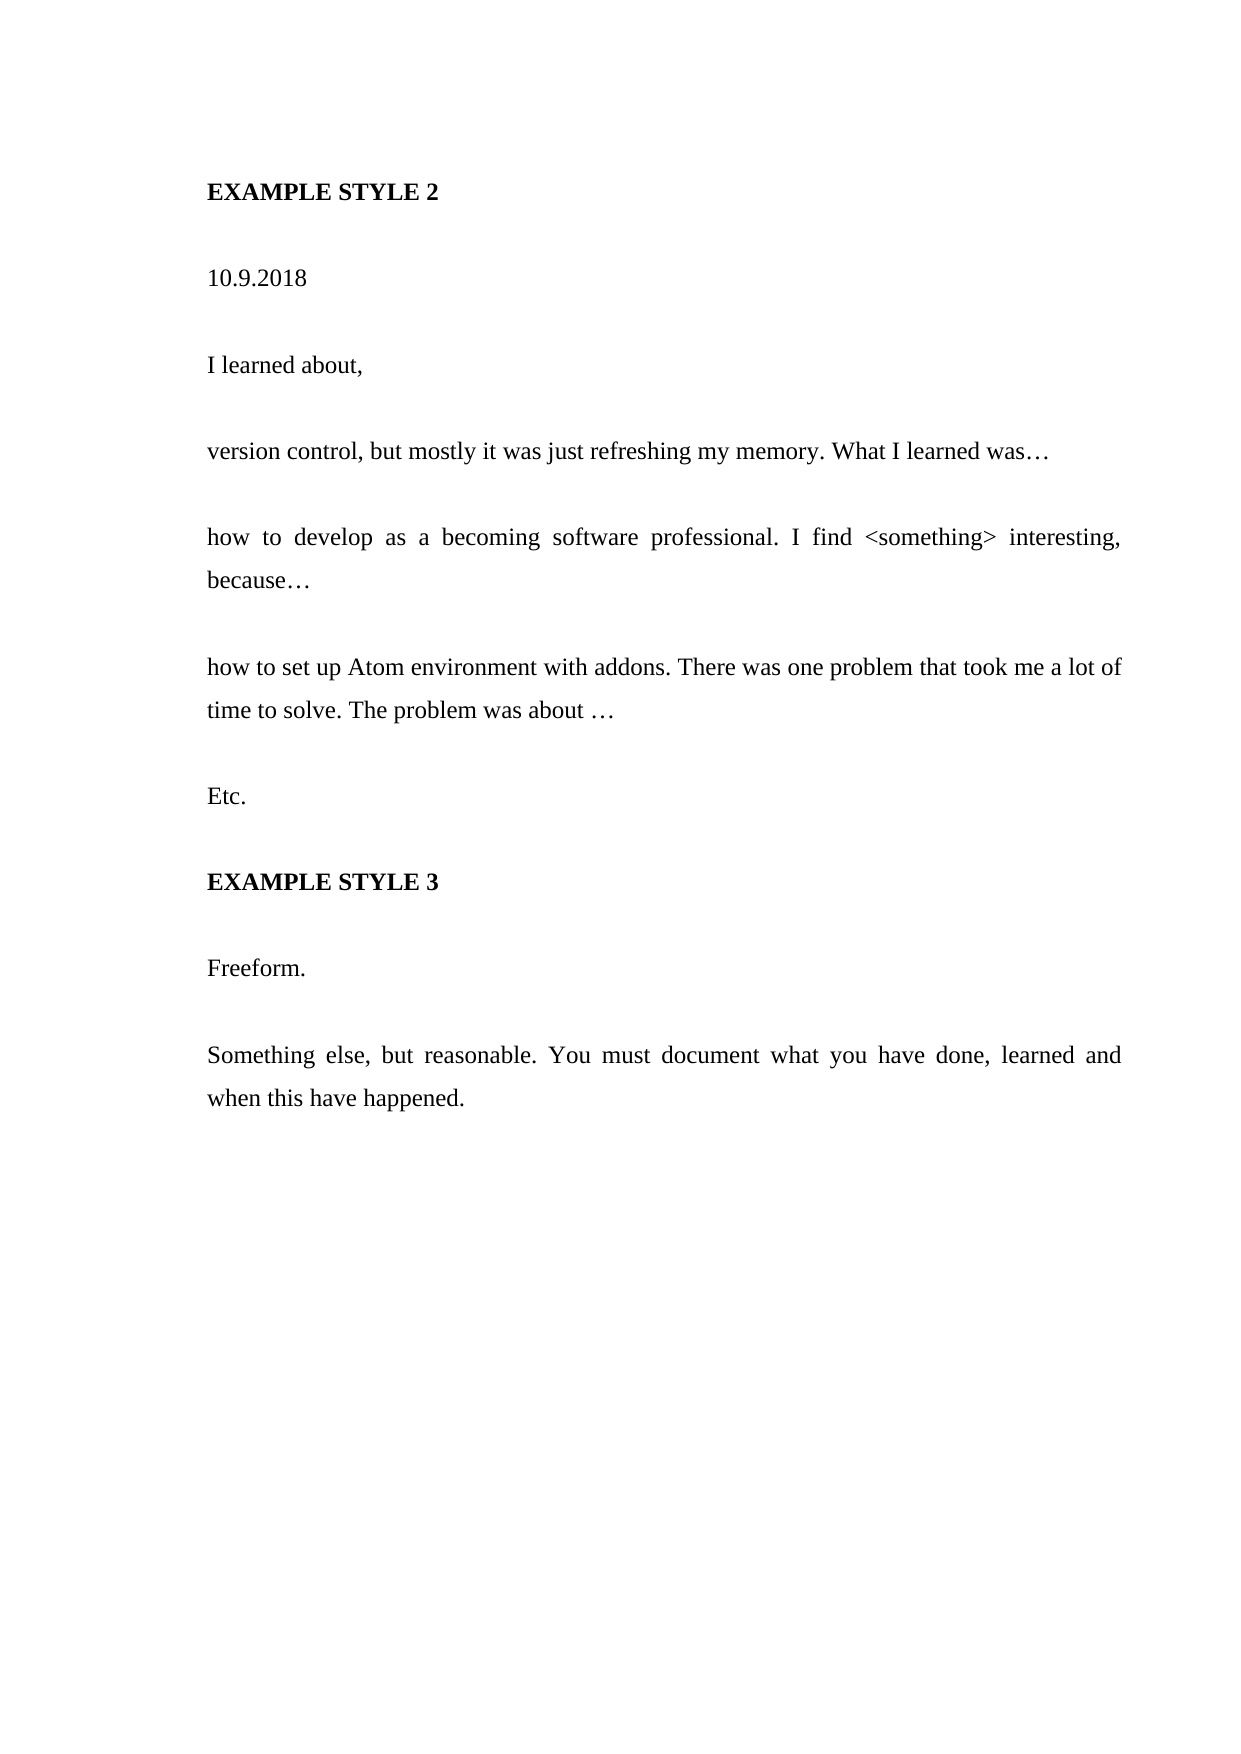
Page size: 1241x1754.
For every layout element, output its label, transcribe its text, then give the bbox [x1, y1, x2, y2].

text EXAMPLE STYLE 2 [207, 177, 1122, 206]
text 10.9.2018 [207, 263, 1122, 292]
text Etc. [207, 781, 1122, 810]
text how to develop as a becoming software professional. I find <something> interesting, because… [207, 522, 1122, 594]
text how to set up Atom environment with addons. There was one problem that took me a lot of time to solve. The problem was about … [207, 652, 1122, 723]
text Freeform. [207, 953, 1122, 982]
text version control, but mostly it was just refreshing my memory. What I learned was… [207, 436, 1122, 465]
text I learned about, [207, 350, 1122, 378]
text Something else, but reasonable. You must document what you have done, learned and when this have happened. [207, 1040, 1122, 1112]
text EXAMPLE STYLE 3 [207, 867, 1122, 896]
